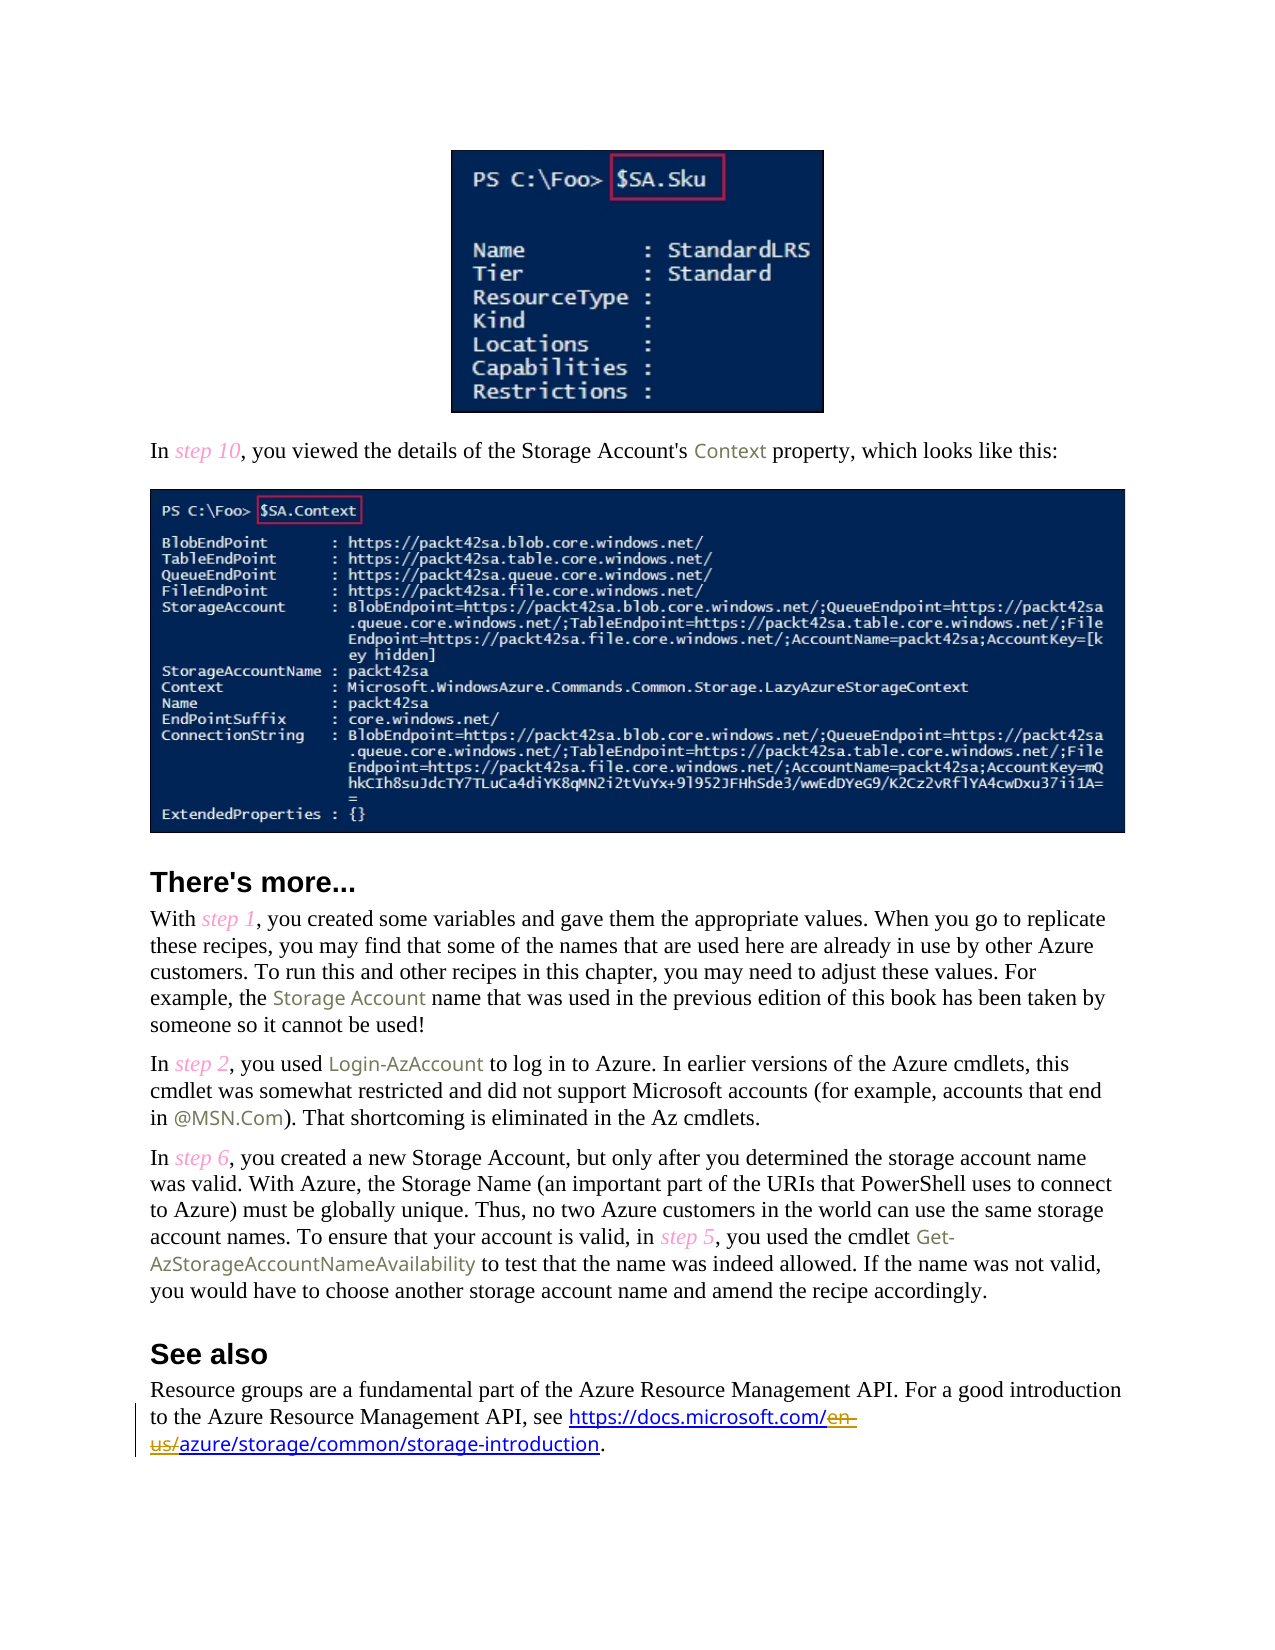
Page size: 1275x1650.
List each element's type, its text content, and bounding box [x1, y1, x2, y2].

text Resource groups are a fundamental part of the Azure Resource Management API. For a good introduction to the Azure Resource Management API, see https://docs.microsoft.com/azure/storage/common/storage-introduction. [150, 1377, 1125, 1457]
text In step 10, you viewed the details of the Storage Account's Context property, which looks like this: [150, 437, 1125, 465]
picture [451, 150, 824, 413]
subtitle There's more... [150, 866, 1125, 899]
text In step 2, you used Login-AzAccount to log in to Azure. In earlier versions of the Azure cmdlets, this cmdlet was somewhat restricted and did not support Microsoft accounts (for example, accounts that end in @MSN.Com). That shortcoming is eliminated in the Az cmdlets. [150, 1050, 1125, 1131]
text In step 6, you created a new Storage Account, but only after you determined the storage account name was valid. With Azure, the Storage Name (an important part of the URIs that PowerShell uses to connect to Azure) must be globally unique. Thus, no two Azure customers in the world can use the same storage account names. To ensure that your account is valid, in step 5, you used the cmdlet Get-AzStorageAccountNameAvailability to test that the name was indeed allowed. If the name was not valid, you would have to choose another storage account name and amend the recipe accordingly. [150, 1144, 1125, 1303]
picture [150, 489, 1125, 833]
subtitle See also [150, 1337, 1125, 1370]
text With step 1, you created some variables and gave them the appropriate values. When you go to replicate these recipes, you may find that some of the names that are used here are already in use by other Azure customers. To run this and other recipes in this chapter, you may need to adjust these values. For example, the Storage Account name that was used in the previous edition of this book has been taken by someone so it cannot be used! [150, 905, 1125, 1038]
